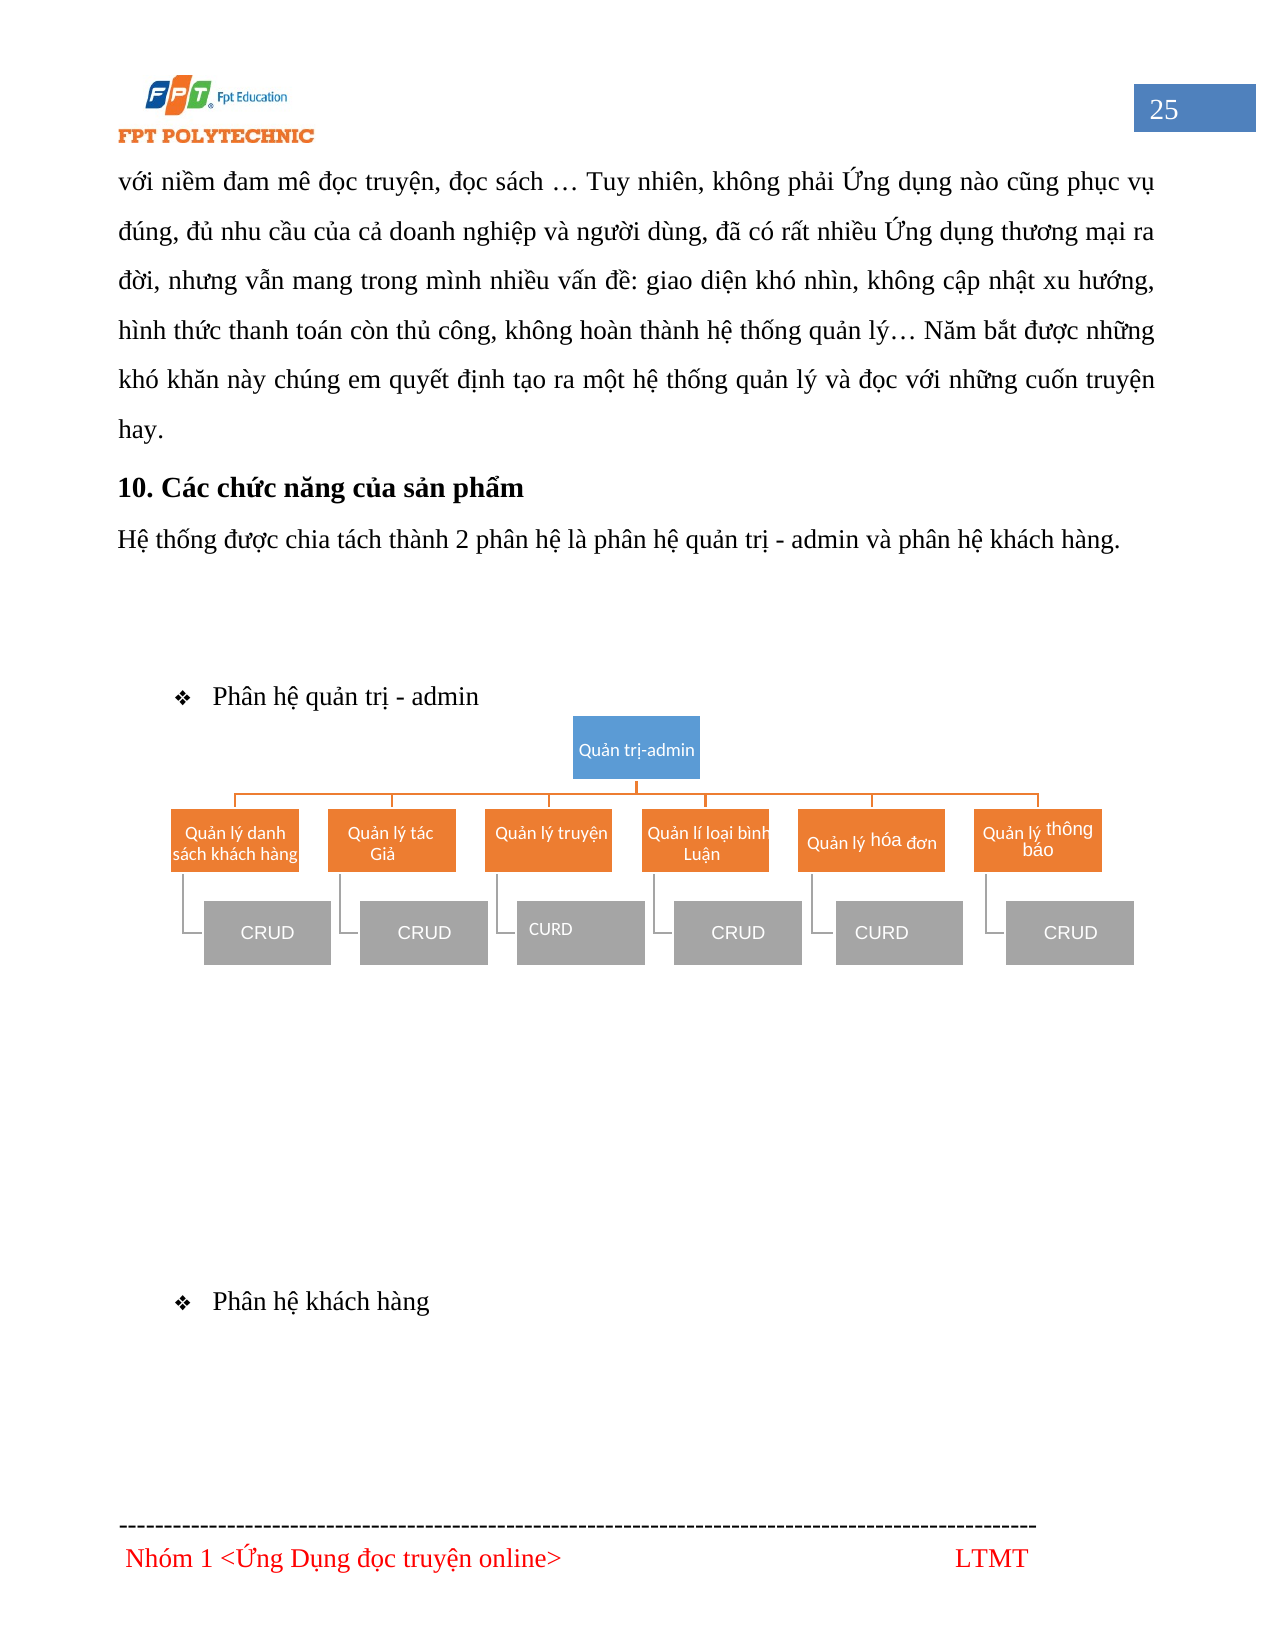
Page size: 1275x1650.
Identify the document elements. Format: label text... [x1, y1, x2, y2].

picture [118, 75, 316, 143]
list Phân hệ quản trị - admin [175, 680, 835, 711]
text Hệ thống được chia tách thành 2 phân hệ là phân hệ quản trị - admin và phân hệ khách hàng. [117, 523, 1184, 555]
subtitle 10. Các chức năng của sản phẩm [117, 470, 1192, 504]
list Phân hệ khách hàng [175, 1285, 835, 1317]
